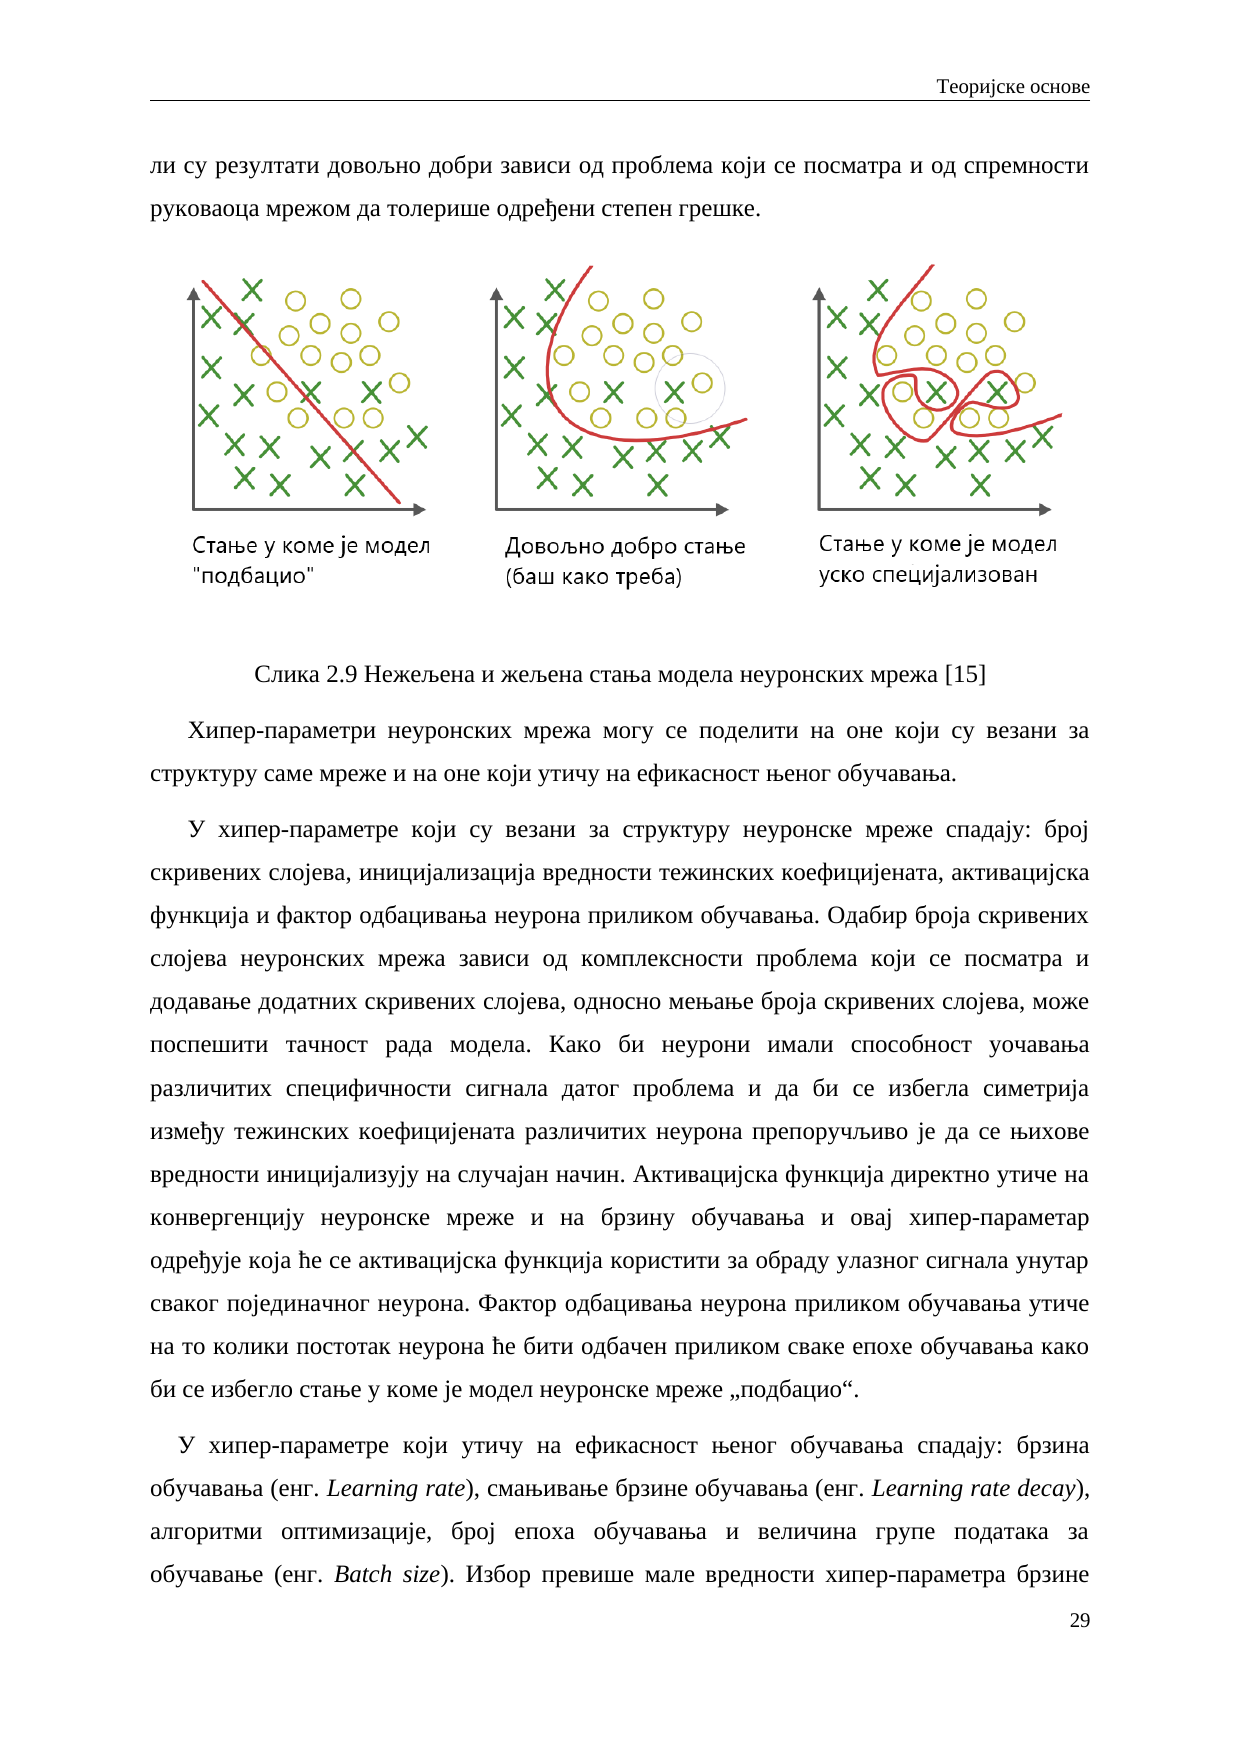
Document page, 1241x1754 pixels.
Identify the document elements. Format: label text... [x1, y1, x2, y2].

picture [151, 248, 1090, 633]
text У хипер-параметре који су везани за структуру неуронске мреже спадају: број скривених слојева, иницијализација вредности тежинских коефицијената, активацијска функција и фактор одбацивања неурона приликом обучавања. Одабир броја скривених слојева неуронских мрежа зависи од комплексности проблема који се посматра и додавање додатних скривених слојева, односно мењање броја скривених слојева, може поспешити тачност рада модела. Како би неурони имали способност уочавања различитих специфичности сигнала датог проблема и да би се избегла симетрија између тежинских коефицијената различитих неурона препоручљиво је да се њихове вредности иницијализују на случајан начин. Активацијска функција директно утиче на конвергенцију неуронске мреже и на брзину обучавања и овај хипер-параметар одређује која ће се активацијска функција користити за обраду улазног сигнала унутар сваког појединачног неурона. Фактор одбацивања неурона приликом обучавања утиче на то колики постотак неурона ће бити одбачен приликом сваке епохе обучавања како би се избегло стање у коме је модел неуронске мреже „подбацио“. [150, 814, 1090, 1403]
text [150, 1430, 1090, 1588]
text Хипер-параметри неуронских мрежа могу се поделити на оне који су везани за структуру саме мреже и на оне који утичу на ефикасност њеног обучавања. [150, 715, 1090, 787]
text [150, 150, 1090, 222]
